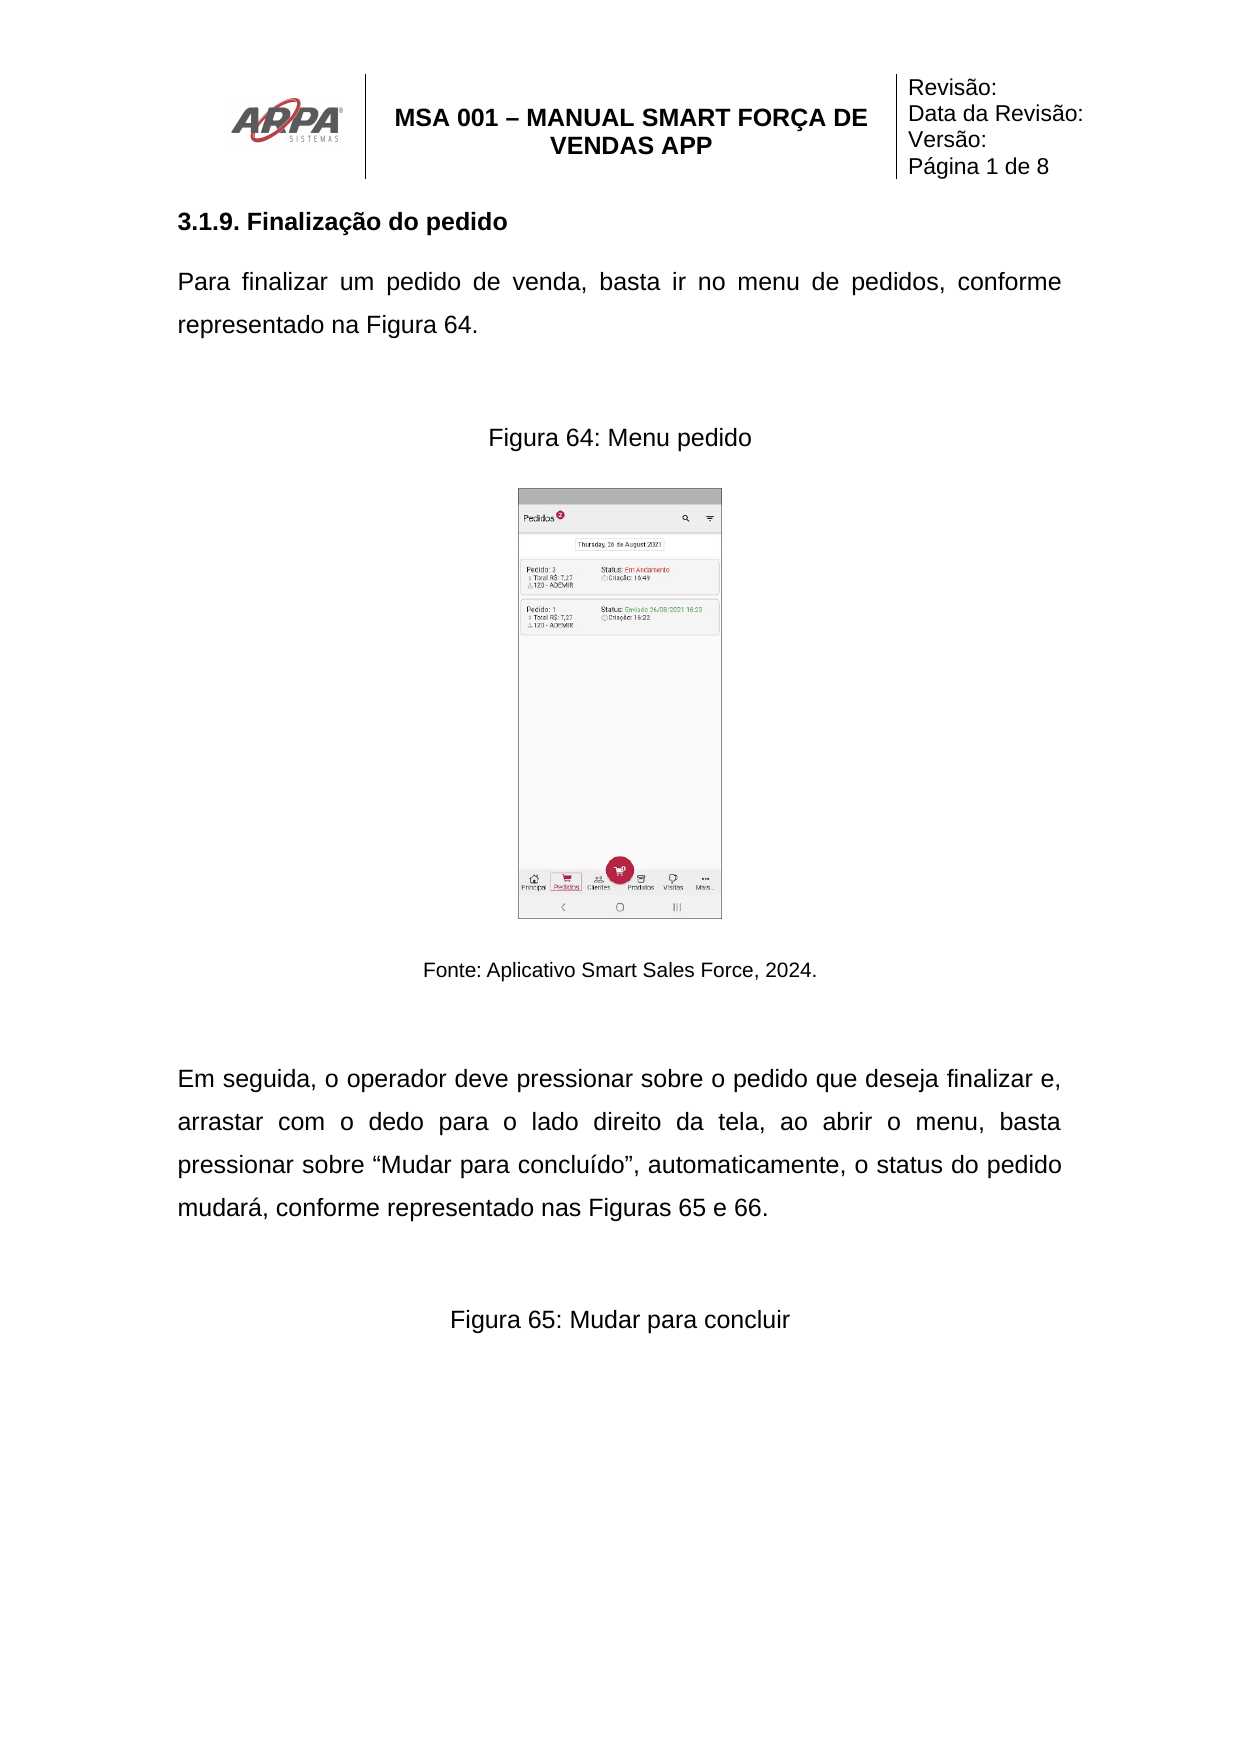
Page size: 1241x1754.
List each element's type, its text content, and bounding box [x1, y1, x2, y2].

text Para finalizar um pedido de venda, basta ir no menu de pedidos, conforme representado na Figura 64. [177, 267, 1063, 339]
text 3.1.9. Finalização do pedido [177, 207, 1063, 236]
text Fonte: Aplicativo Smart Sales Force, 2024. [177, 958, 1063, 982]
picture [231, 98, 343, 147]
picture [512, 482, 729, 928]
text Figura 65: Mudar para concluir [177, 1305, 1063, 1334]
text Figura 64: Menu pedido [177, 422, 1063, 451]
text Em seguida, o operador deve pressionar sobre o pedido que deseja finalizar e, arrastar com o dedo para o lado direito da tela, ao abrir o menu, basta pressionar sobre “Mudar para concluído”, automaticamente, o status do pedido mudará, conforme representado nas Figuras 65 e 66. [177, 1063, 1063, 1222]
